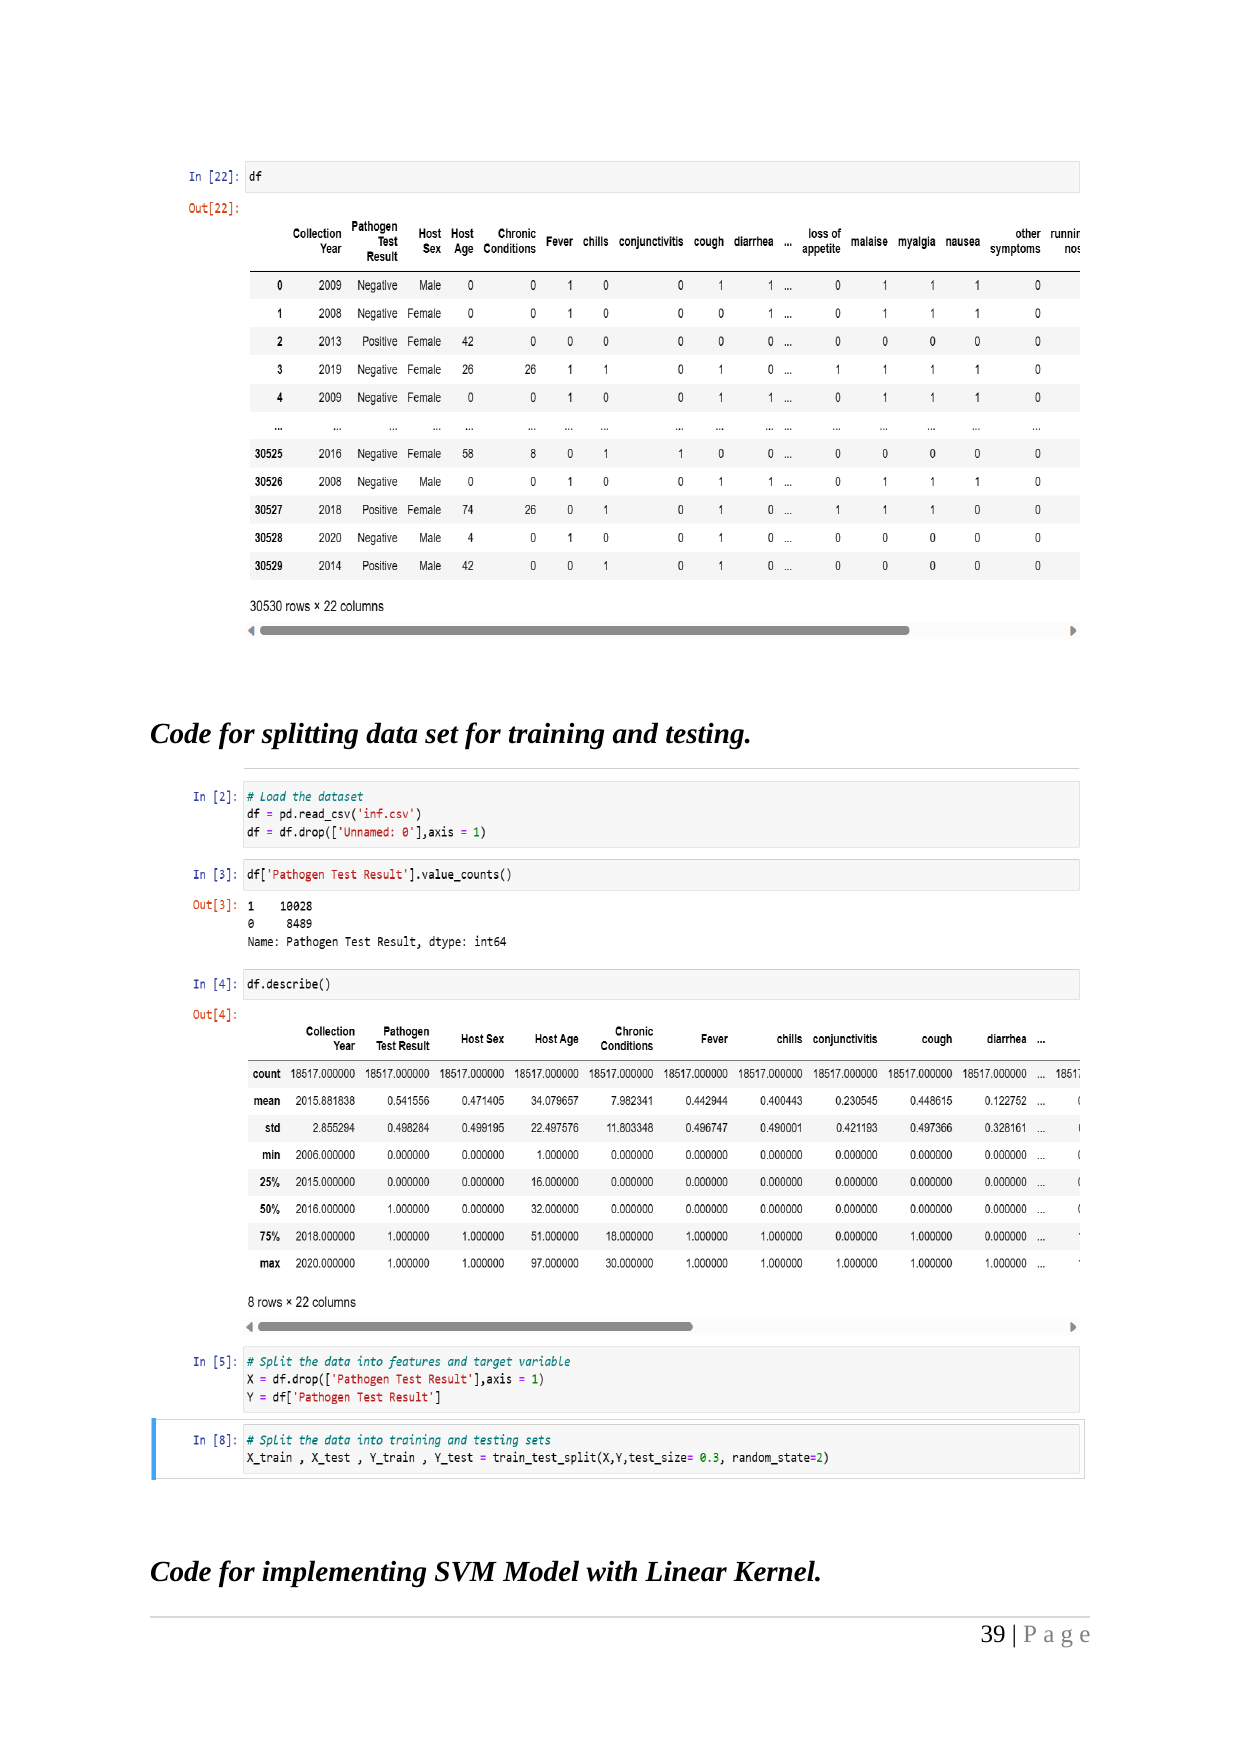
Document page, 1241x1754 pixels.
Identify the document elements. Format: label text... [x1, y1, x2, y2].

picture [150, 150, 1091, 644]
text Code for implementing SVM Model with Linear Kernel. [150, 1554, 1090, 1588]
text Code for splitting data set for training and testing. [150, 716, 1090, 749]
picture [150, 768, 1091, 1483]
